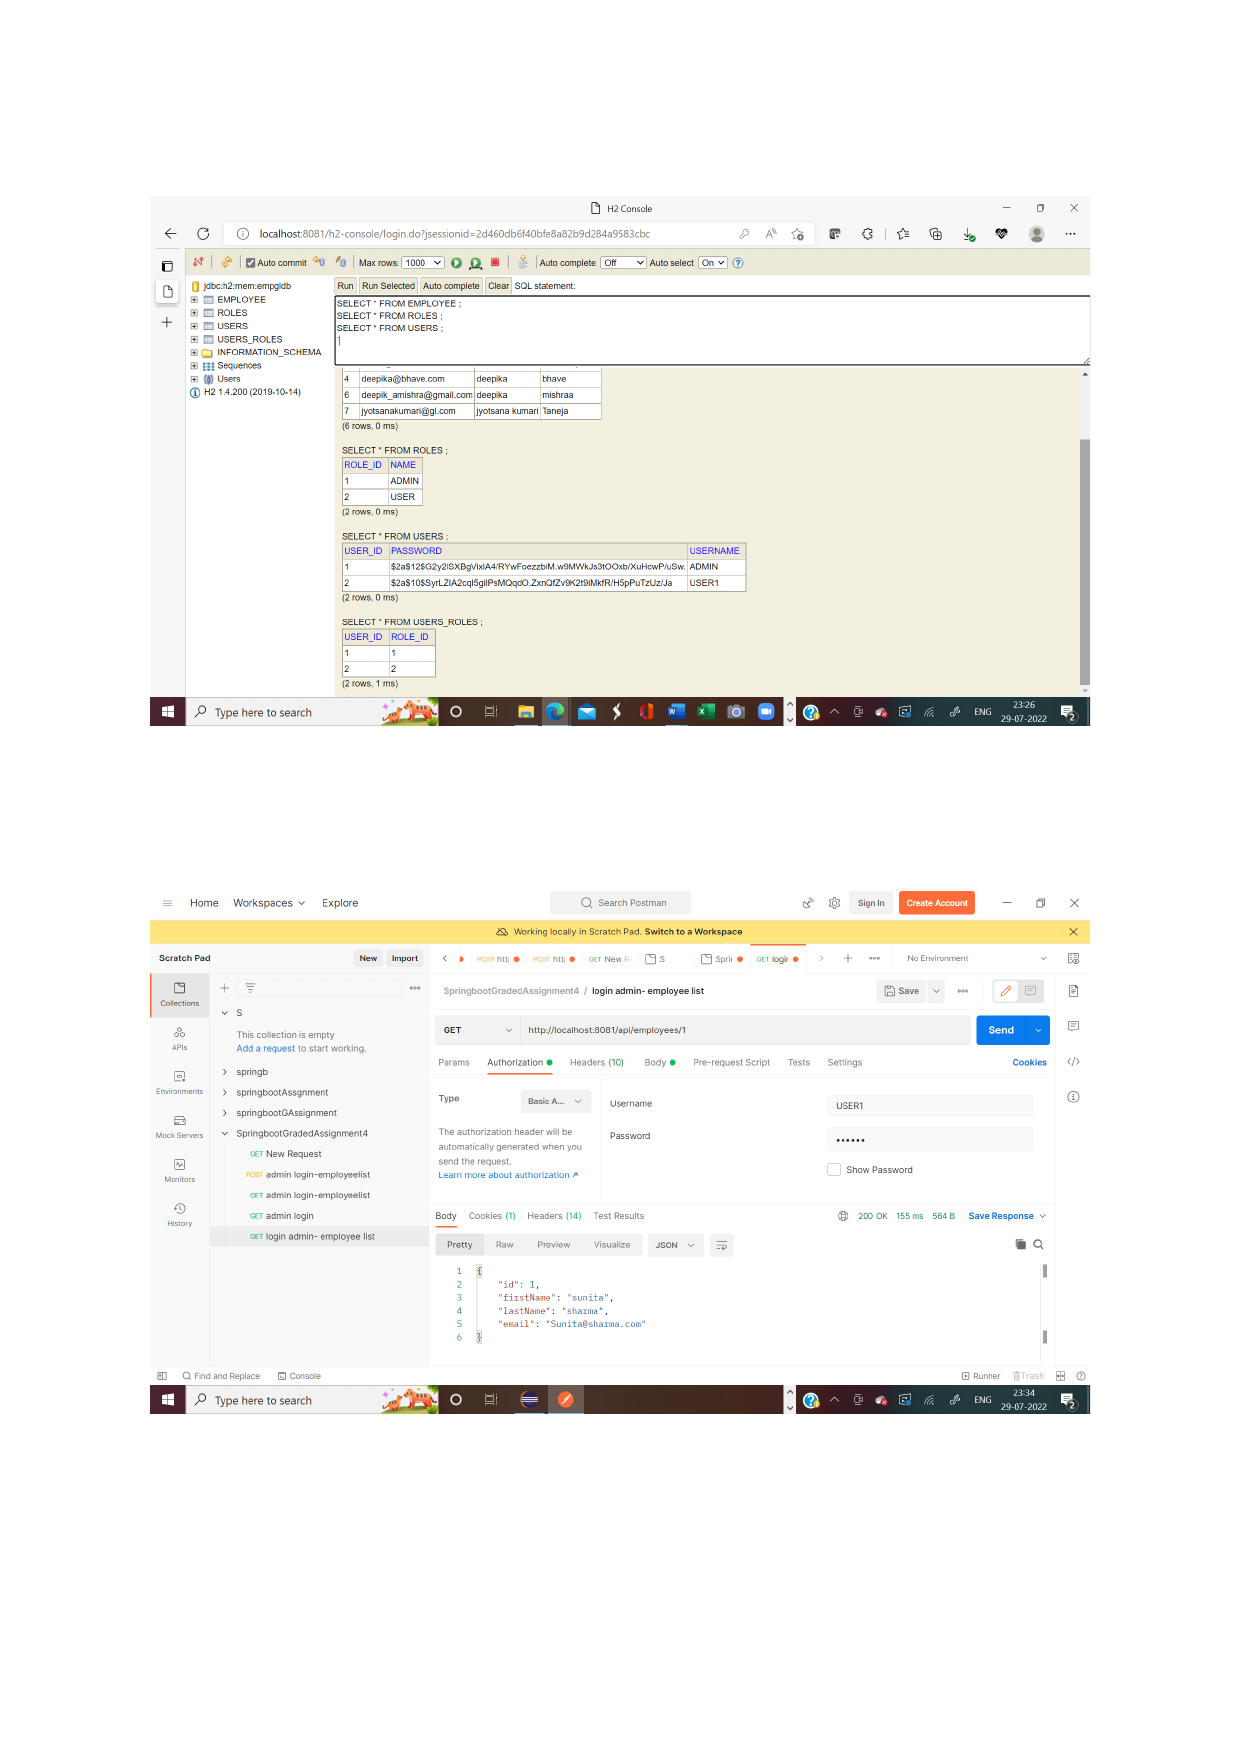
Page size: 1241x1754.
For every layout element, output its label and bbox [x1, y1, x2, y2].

picture [150, 885, 1091, 1414]
picture [150, 196, 1091, 726]
